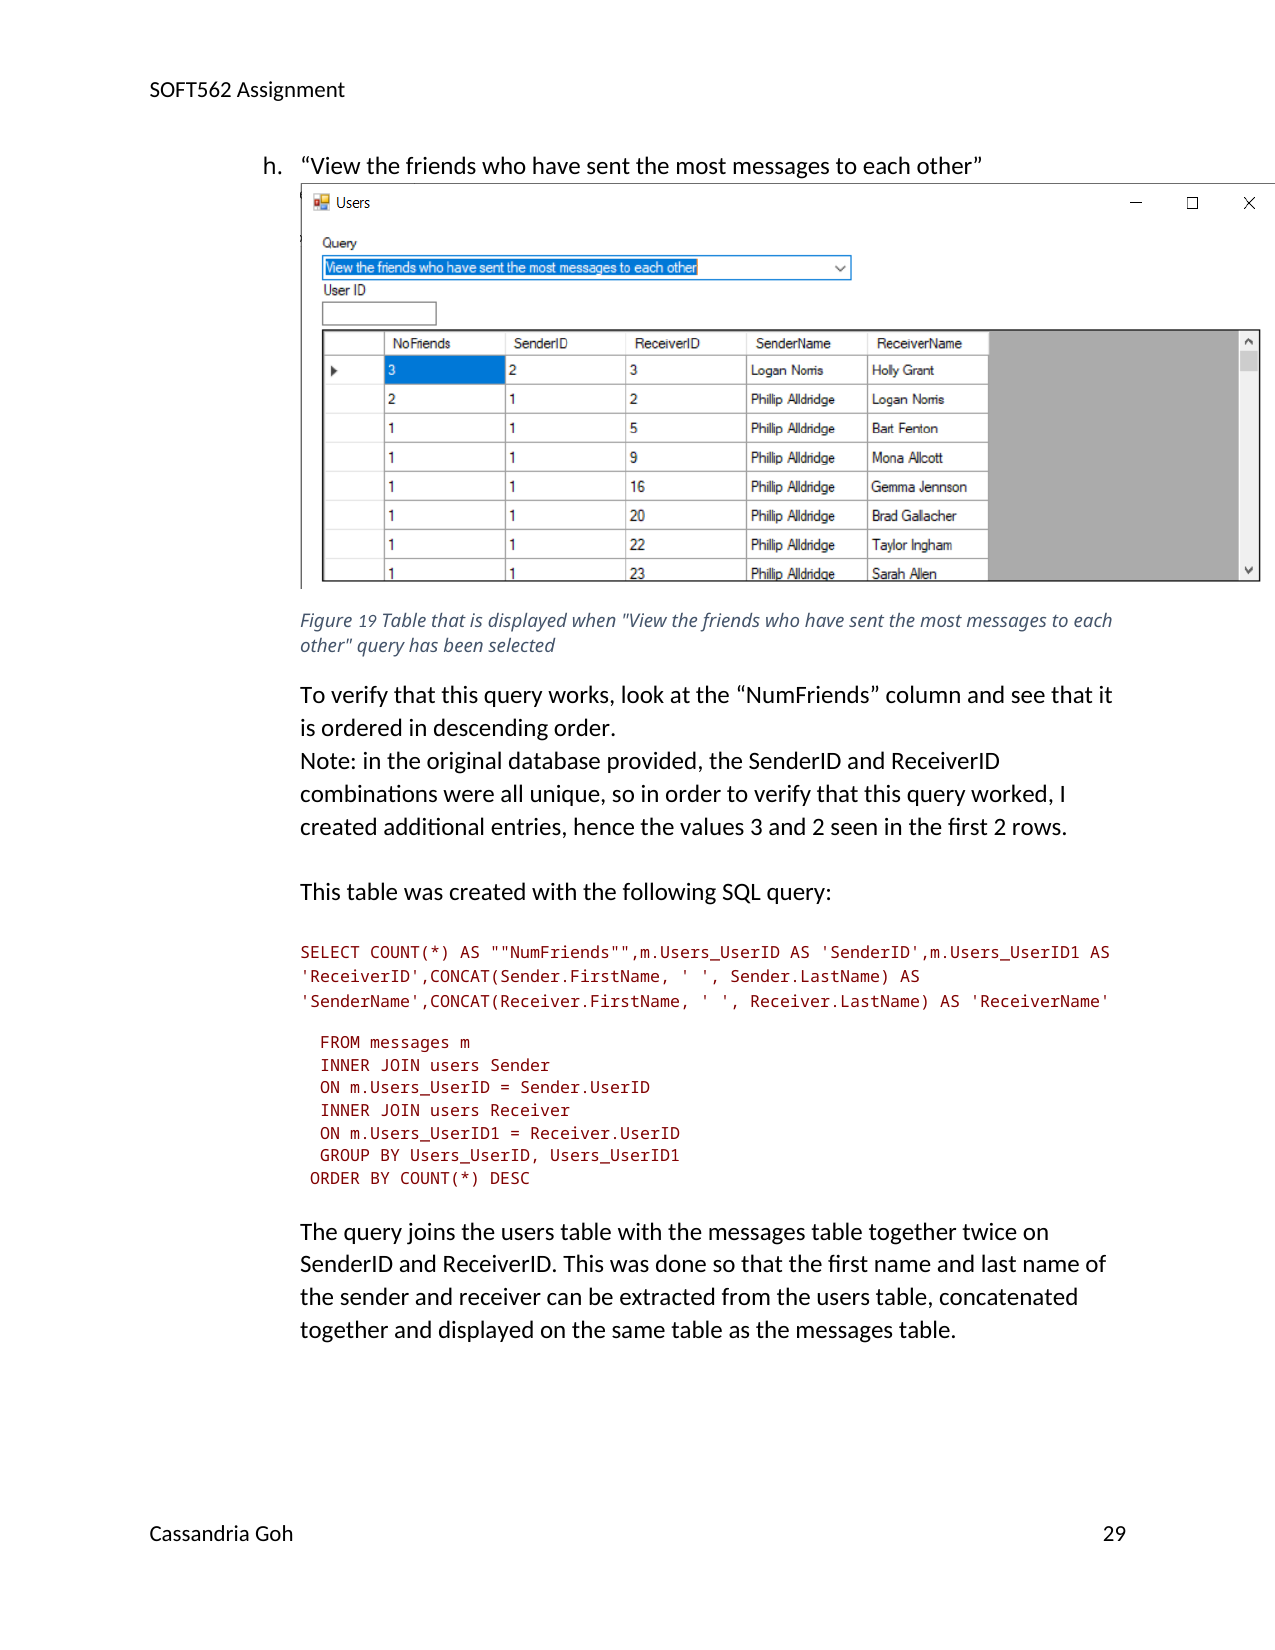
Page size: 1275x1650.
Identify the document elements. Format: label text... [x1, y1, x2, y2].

text ON m.Users_UserID1 = Receiver.UserID [150, 1121, 1125, 1144]
text INNER JOIN users Receiver [150, 1099, 1125, 1121]
text FROM messages m [150, 1031, 1125, 1053]
list SELECT COUNT(*) AS ""NumFriends"",m.Users_UserID AS 'SenderID',m.Users_UserID1 AS 'ReceiverID',CONCAT(Sender.FirstName, ' ', Sender.LastName) AS 'SenderName',CONCAT(Receiver.FirstName, ' ', Receiver.LastName) AS 'ReceiverName' [300, 940, 1125, 1012]
picture [300, 183, 1275, 589]
list ORDER BY COUNT(*) DESC [300, 1167, 1125, 1189]
text ON m.Users_UserID = Sender.UserID [150, 1076, 1125, 1099]
text INNER JOIN users Sender [150, 1053, 1125, 1076]
text GROUP BY Users_UserID, Users_UserID1 [150, 1144, 1125, 1167]
list The query joins the users table with the messages table together twice on SenderID and ReceiverID. This was done so that the first name and last name of the sender and receiver can be extracted from the users table, concatenated together and displayed on the same table as the messages table. [300, 1216, 1125, 1345]
list To verify that this query works, look at the “NumFriends” column and see that it is ordered in descending order. Note: in the original database provided, the SenderID and ReceiverID combinations were all unique, so in order to verify that this query worked, I created additional entries, hence the values 3 and 2 seen in the first 2 rows. [300, 679, 1125, 841]
list This table was created with the following SQL query: [300, 876, 1125, 907]
text Figure 19 Table that is displayed when "View the friends who have sent the most messages to each other" query has been selected [300, 607, 1125, 658]
